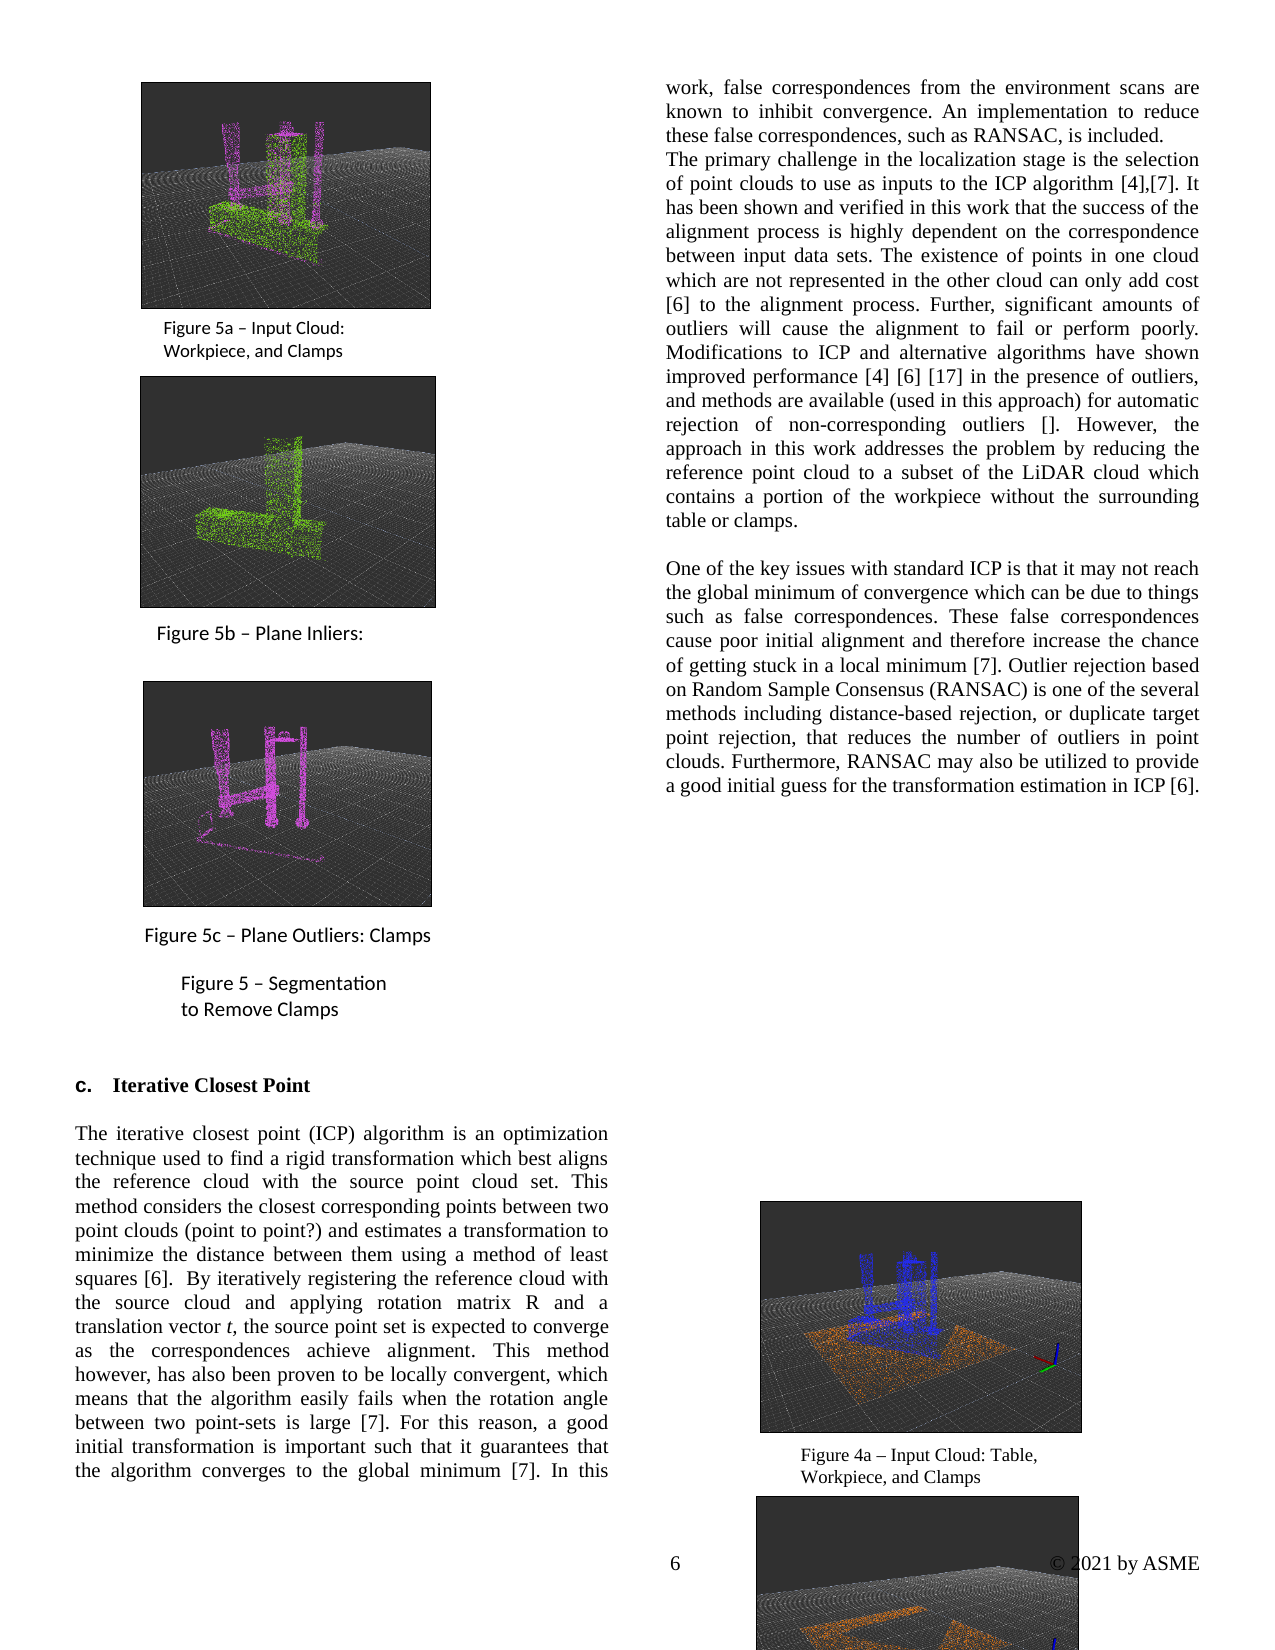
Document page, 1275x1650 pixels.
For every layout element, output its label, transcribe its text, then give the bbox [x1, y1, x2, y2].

picture [761, 1202, 1081, 1432]
text One of the key issues with standard ICP is that it may not reach the global minimum of convergence which can be due to things such as false correspondences. These false correspondences cause poor initial alignment and therefore increase the chance of getting stuck in a local minimum [7]. Outlier rejection based on Random Sample Consensus (RANSAC) is one of the several methods including distance-based rejection, or duplicate target point rejection, that reduces the number of outliers in point clouds. Furthermore, RANSAC may also be utilized to provide a good initial guess for the transformation estimation in ICP [6]. [666, 556, 1200, 797]
picture [144, 682, 431, 906]
list Iterative Closest Point [75, 1073, 609, 1097]
picture [141, 377, 435, 607]
picture [757, 1497, 1078, 1650]
text The primary challenge in the localization stage is the selection of point clouds to use as inputs to the ICP algorithm [4],[7]. It has been shown and verified in this work that the success of the alignment process is highly dependent on the correspondence between input data sets. The existence of points in one cloud which are not represented in the other cloud can only add cost [6] to the alignment process. Further, significant amounts of outliers will cause the alignment to fail or perform poorly. Modifications to ICP and alternative algorithms have shown improved performance [4] [6] [17] in the presence of outliers, and methods are available (used in this approach) for automatic rejection of non-corresponding outliers []. However, the approach in this work addresses the problem by reducing the reference point cloud to a subset of the LiDAR cloud which contains a portion of the workpiece without the surrounding table or clamps. [666, 147, 1200, 532]
picture [142, 83, 430, 308]
text The iterative closest point (ICP) algorithm is an optimization technique used to find a rigid transformation which best aligns the reference cloud with the source point cloud set. This method considers the closest corresponding points between two point clouds (point to point?) and estimates a transformation to minimize the distance between them using a method of least squares [6]. By iteratively registering the reference cloud with the source cloud and applying rotation matrix R and a translation vector t, the source point set is expected to converge as the correspondences achieve alignment. This method however, has also been proven to be locally convergent, which means that the algorithm easily fails when the rotation angle between two point-sets is large [7]. For this reason, a good initial transformation is important such that it guarantees that the algorithm converges to the global minimum [7]. In this work, false correspondences from the environment scans are known to inhibit convergence. An implementation to reduce these false correspondences, such as RANSAC, is included. [75, 1121, 609, 1482]
